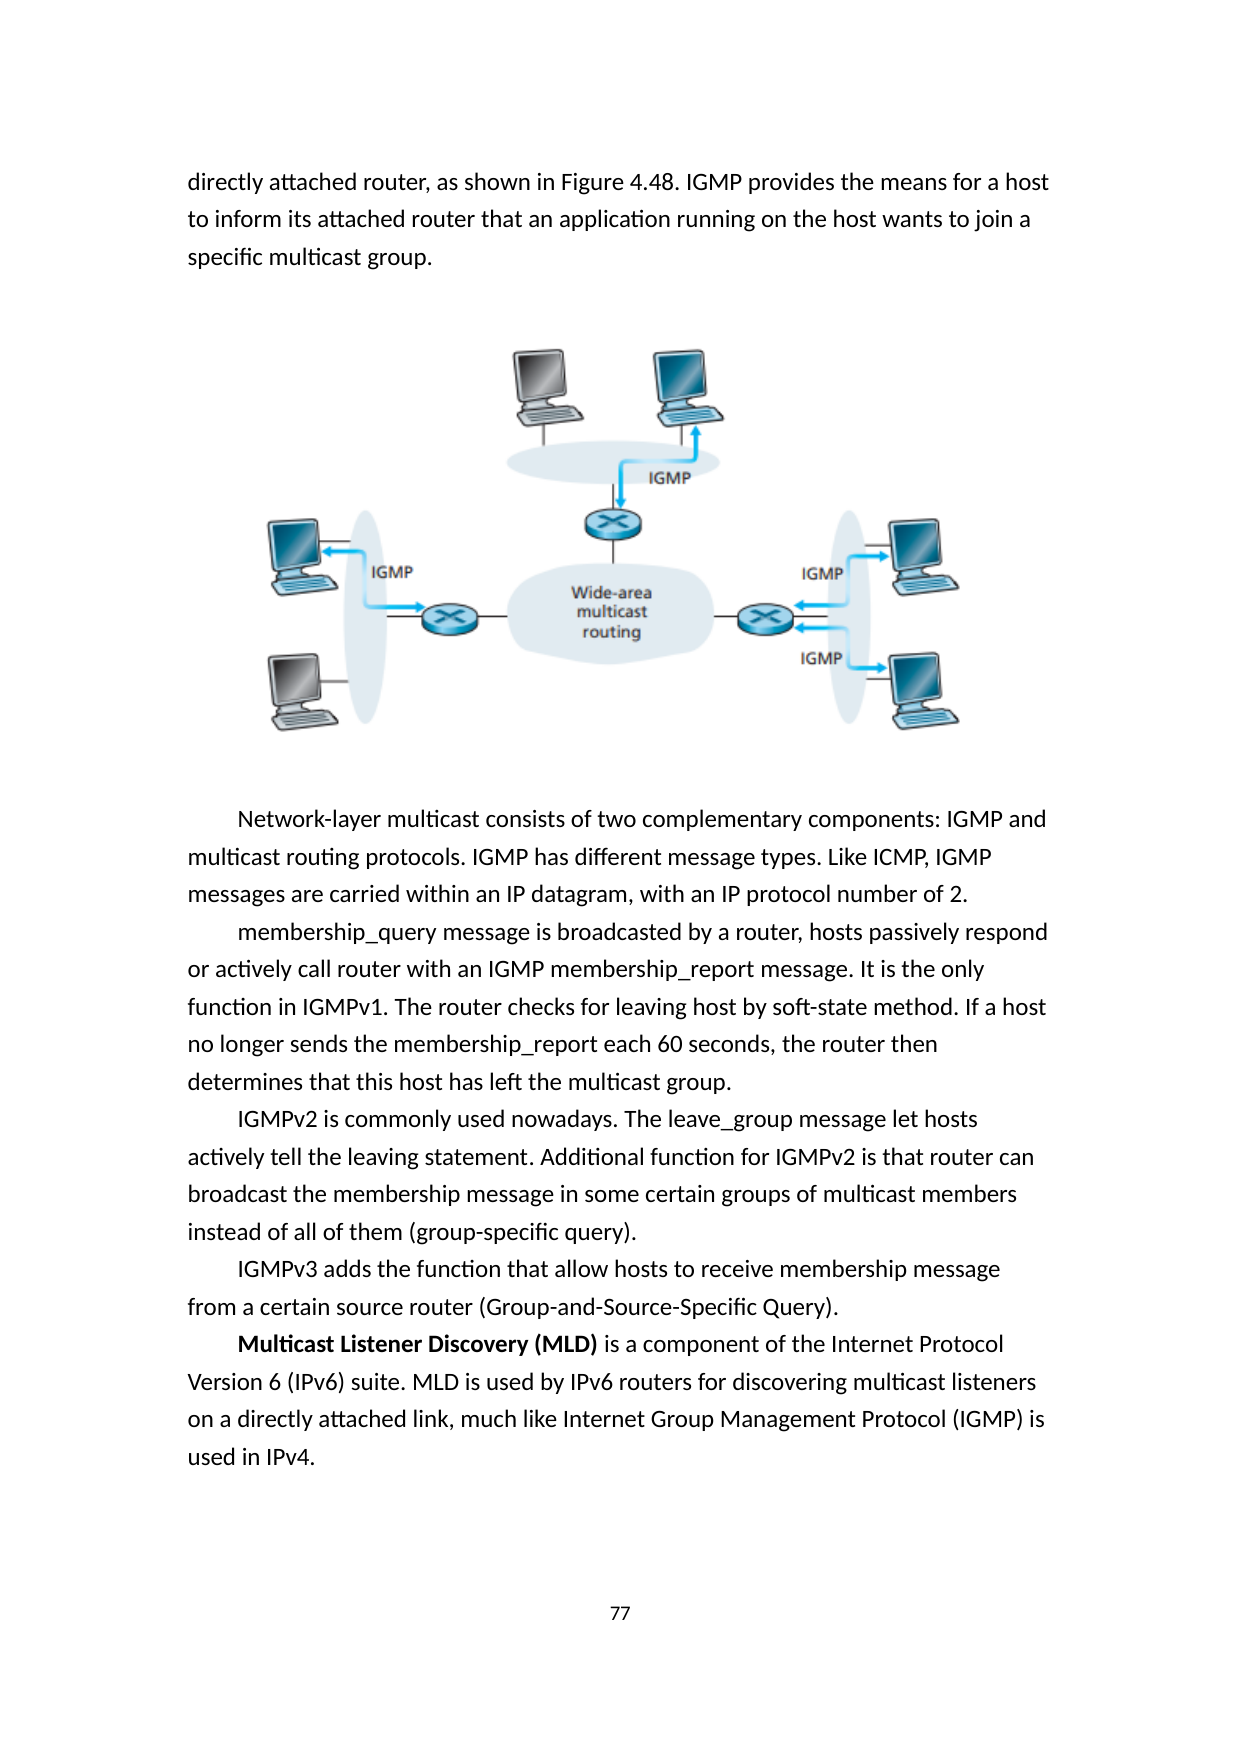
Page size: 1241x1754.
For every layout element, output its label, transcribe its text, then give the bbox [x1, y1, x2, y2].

text IGMPv2 is commonly used nowadays. The leave_group message let hosts actively tell the leaving statement. Additional function for IGMPv2 is that router can broadcast the membership message in some certain groups of multicast members instead of all of them (group-specific query). [187, 1100, 1053, 1250]
text Multicast Listener Discovery (MLD) is a component of the Internet Protocol Version 6 (IPv6) suite. MLD is used by IPv6 routers for discovering multicast listeners on a directly attached link, much like Internet Group Management Protocol (IGMP) is used in IPv4. [187, 1325, 1053, 1475]
picture [237, 318, 974, 757]
text IGMPv3 adds the function that allow hosts to receive membership message from a certain source router (Group-and-Source-Specific Query). [187, 1250, 1053, 1325]
text membership_query message is broadcasted by a router, hosts passively respond or actively call router with an IGMP membership_report message. It is the only function in IGMPv1. The router checks for leaving host by soft-state method. If a host no longer sends the membership_report each 60 seconds, the router then determines that this host has left the multicast group. [187, 912, 1053, 1100]
text Network-layer multicast consists of two complementary components: IGMP and multicast routing protocols. IGMP has different message types. Like ICMP, IGMP messages are carried within an IP datagram, with an IP protocol number of 2. [187, 800, 1053, 912]
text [187, 162, 1053, 275]
